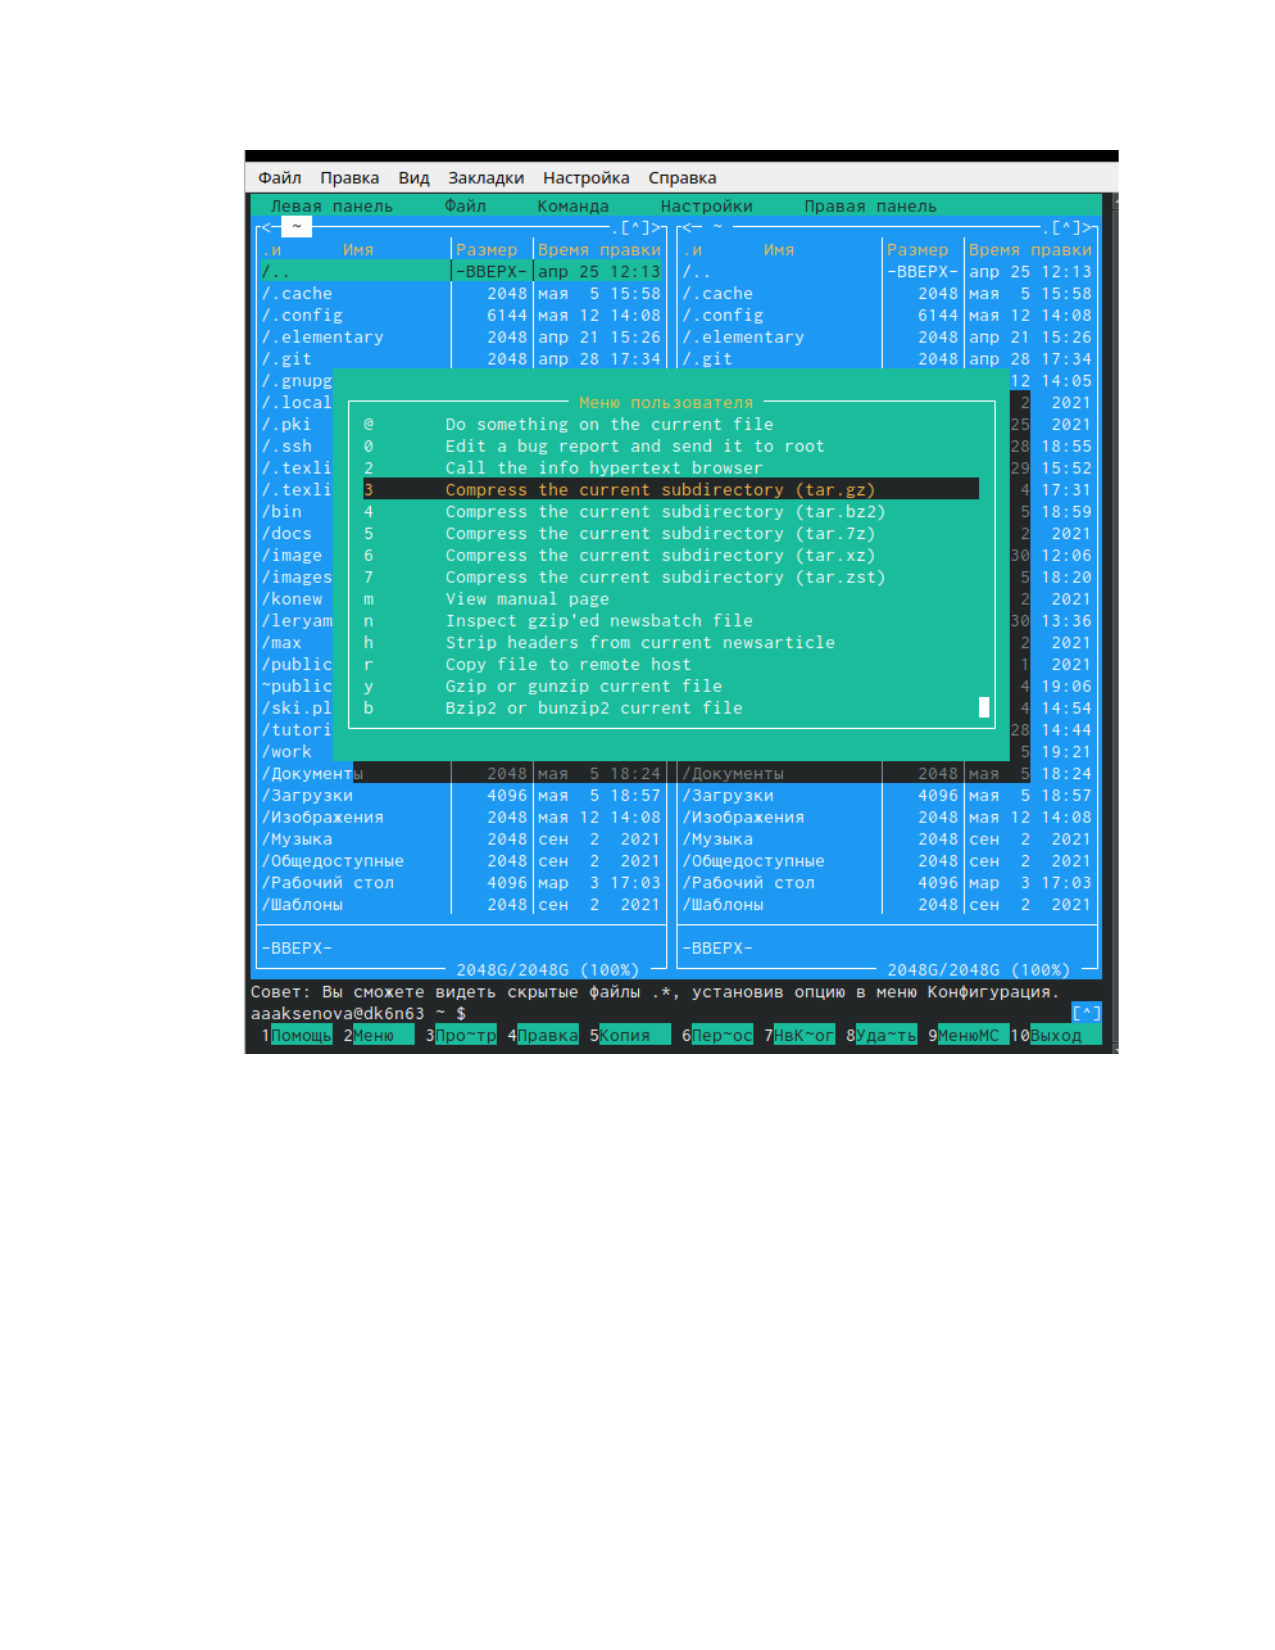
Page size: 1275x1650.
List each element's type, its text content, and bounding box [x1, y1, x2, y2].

picture [243, 150, 1119, 1054]
